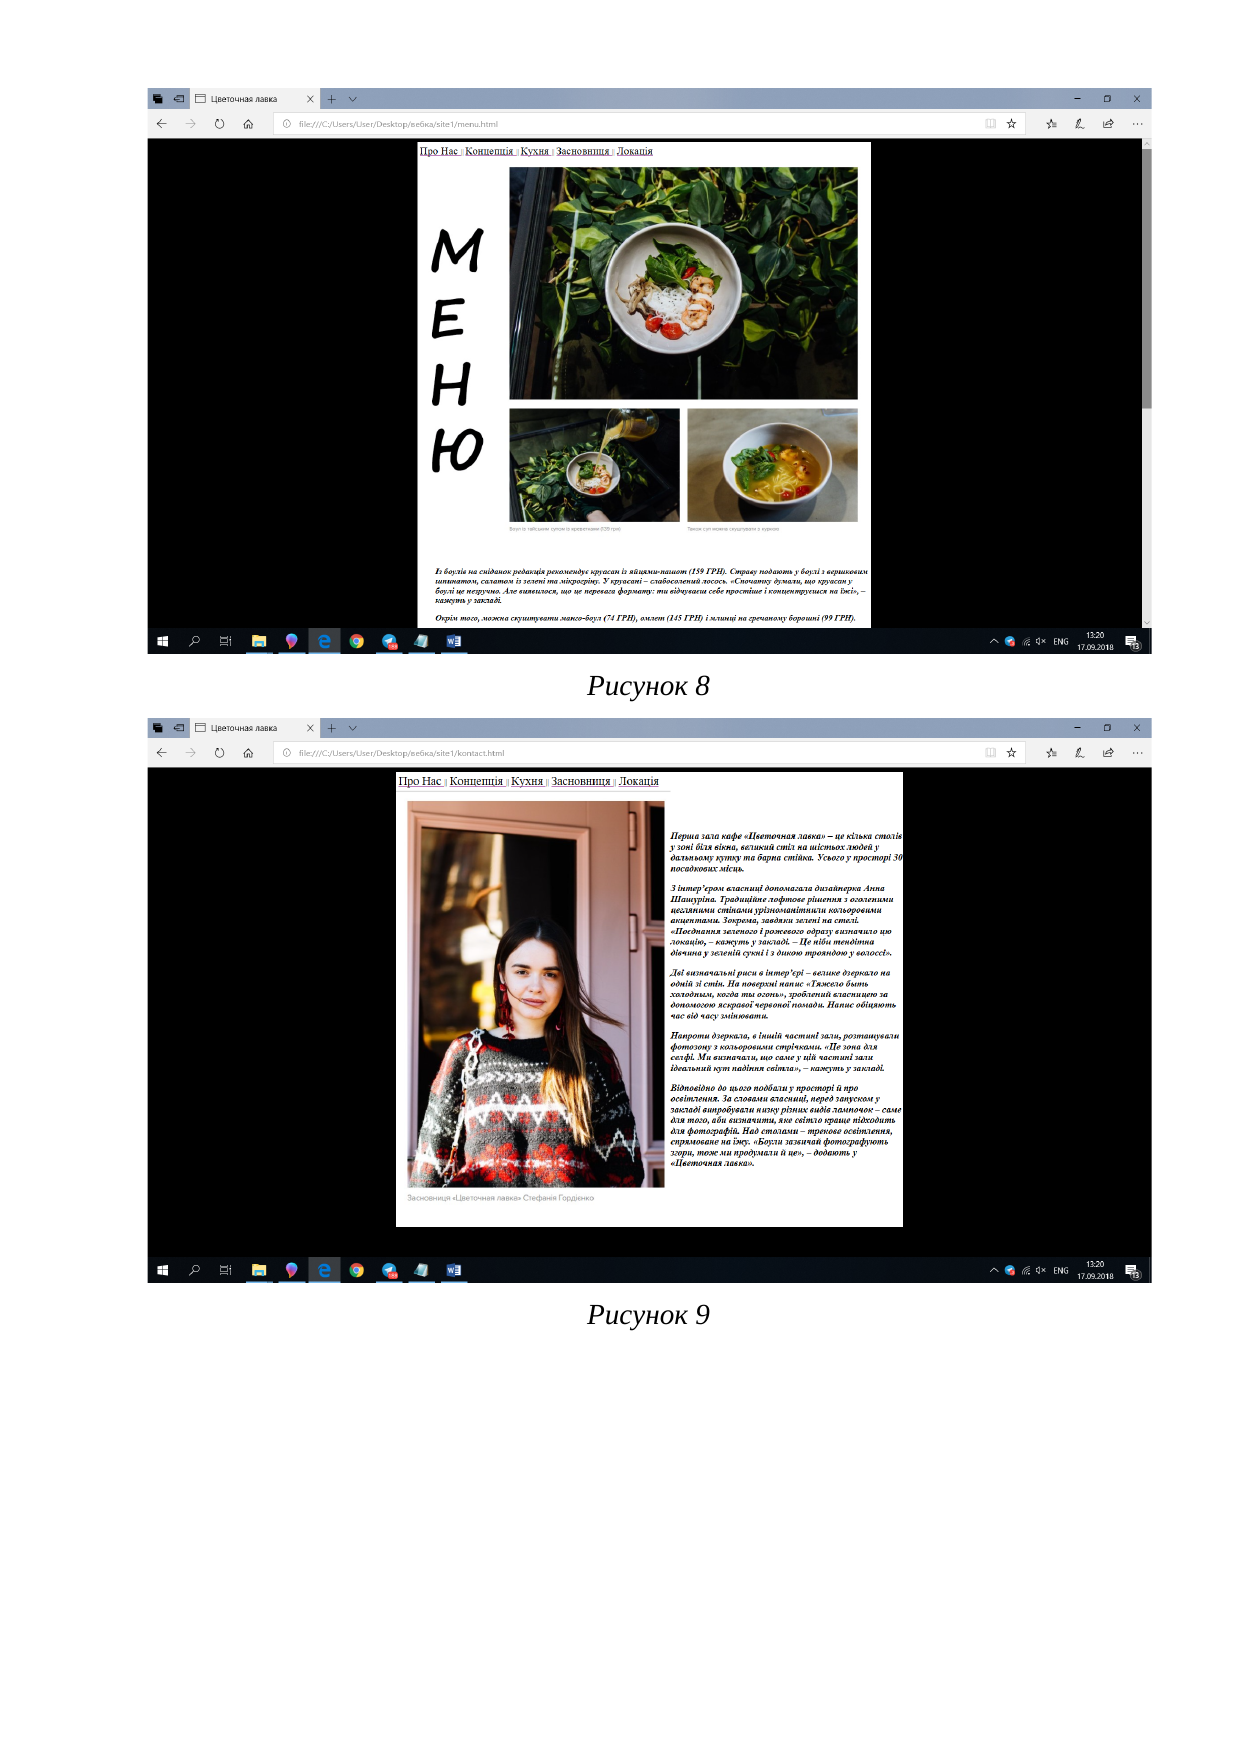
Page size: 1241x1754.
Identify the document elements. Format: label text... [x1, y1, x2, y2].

text Рисунок 8 [148, 668, 1152, 701]
text Рисунок 9 [148, 1297, 1152, 1331]
picture [147, 718, 1152, 1283]
picture [147, 88, 1152, 654]
